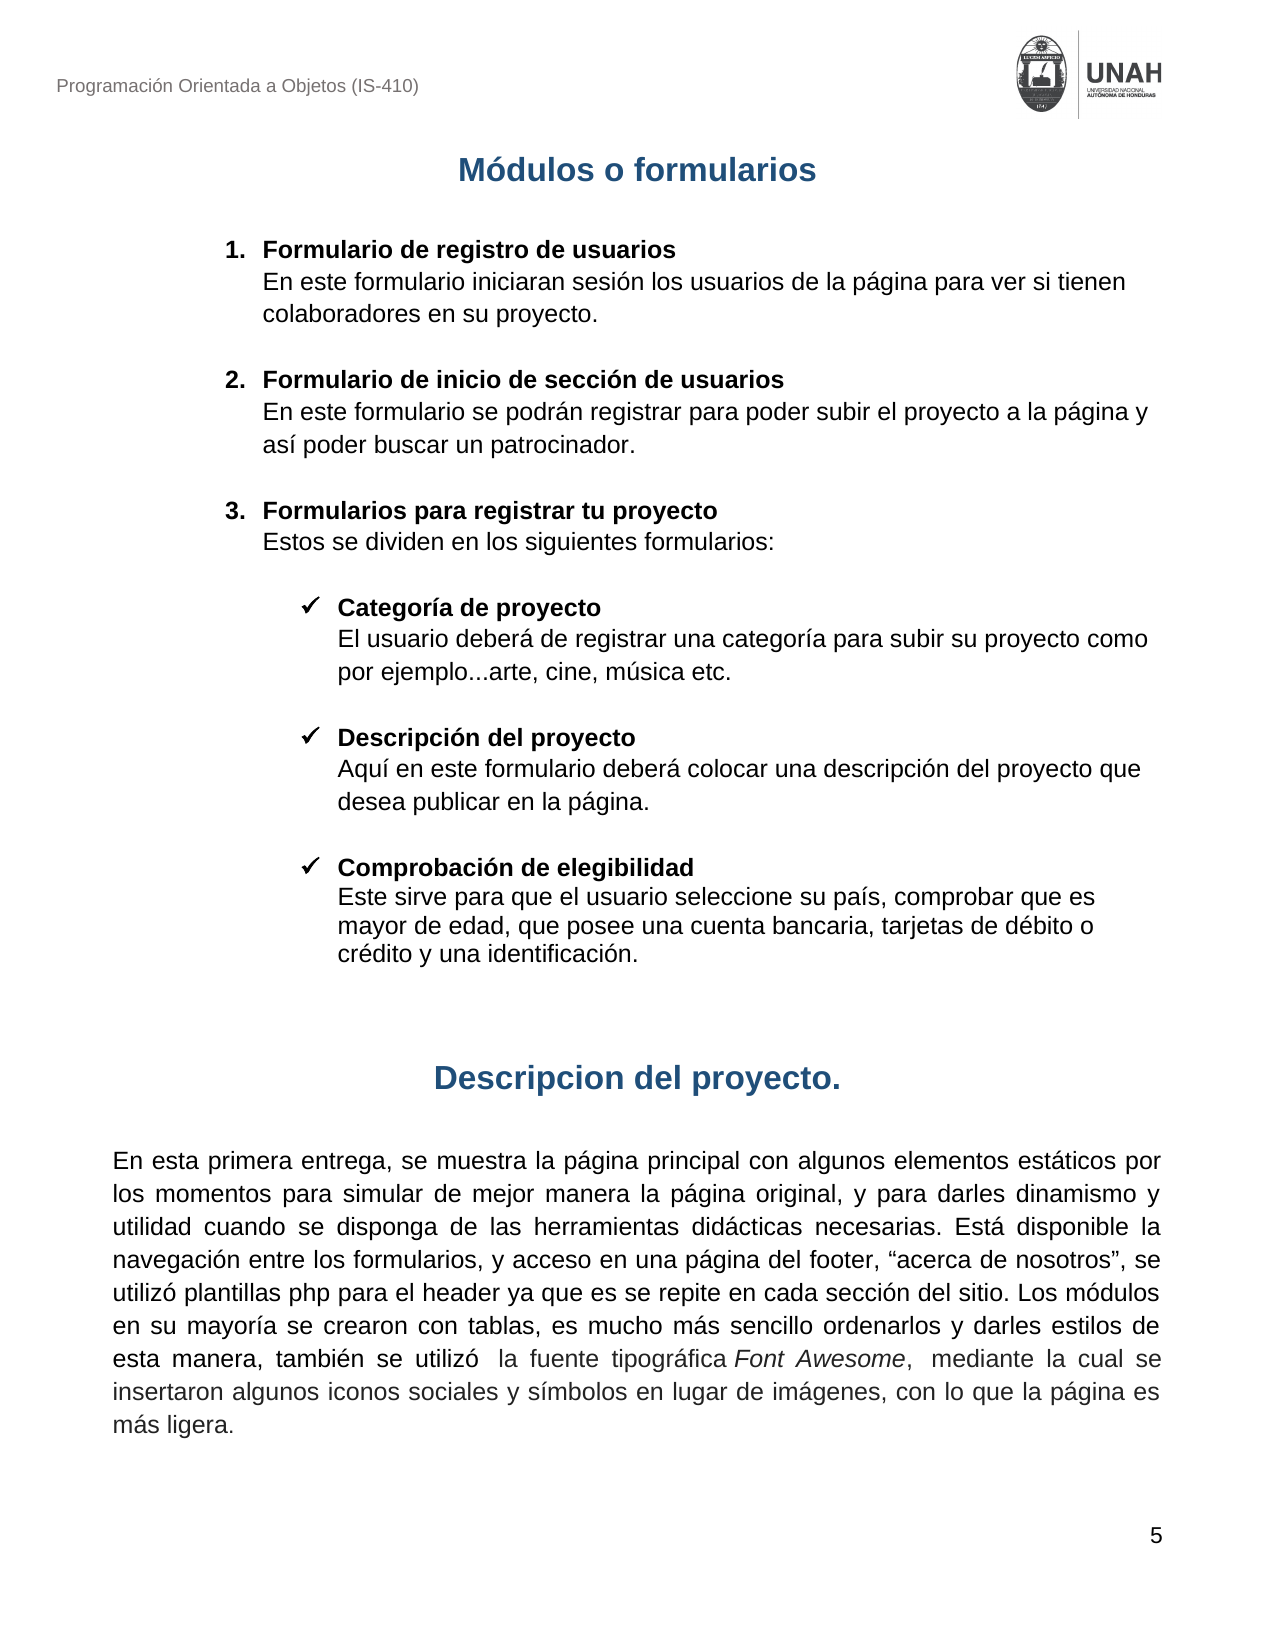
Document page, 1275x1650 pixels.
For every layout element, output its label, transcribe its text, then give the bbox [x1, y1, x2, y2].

text Descripcion del proyecto. [112, 1058, 1162, 1096]
text Módulos o formularios [112, 150, 1162, 188]
list Descripción del proyecto [300, 723, 1162, 752]
list El usuario deberá de registrar una categoría para subir su proyecto como por ejemplo...arte, cine, música etc. [337, 624, 1162, 686]
list Categoría de proyecto [300, 593, 1162, 622]
list Comprobación de elegibilidad [300, 853, 1162, 882]
list Formularios para registrar tu proyecto [225, 496, 1162, 524]
list Formulario de inicio de sección de usuarios [225, 366, 1162, 394]
list Estos se dividen en los siguientes formularios: [262, 527, 1162, 555]
list Aquí en este formulario deberá colocar una descripción del proyecto que desea publicar en la página. [337, 754, 1162, 816]
list Formulario de registro de usuarios [216, 235, 1162, 264]
list En este formulario se podrán registrar para poder subir el proyecto a la página y así poder buscar un patrocinador. [262, 397, 1162, 458]
text En esta primera entrega, se muestra la página principal con algunos elementos estáticos por los momentos para simular de mejor manera la página original, y para darles dinamismo y utilidad cuando se disponga de las herramientas didácticas necesarias. Está disponible la navegación entre los formularios, y acceso en una página del footer, “acerca de nosotros”, se utilizó plantillas php para el header ya que es se repite en cada sección del sitio. Los módulos en su mayoría se crearon con tablas, es mucho más sencillo ordenarlos y darles estilos de esta manera, también se utilizó la fuente tipográfica Font Awesome, mediante la cual se insertaron algunos iconos sociales y símbolos en lugar de imágenes, con lo que la página es más ligera. [112, 1146, 1162, 1439]
picture [1016, 26, 1162, 119]
list En este formulario iniciaran sesión los usuarios de la página para ver si tienen colaboradores en su proyecto. [262, 266, 1162, 328]
list Este sirve para que el usuario seleccione su país, comprobar que es mayor de edad, que posee una cuenta bancaria, tarjetas de débito o crédito y una identificación. [337, 882, 1162, 968]
